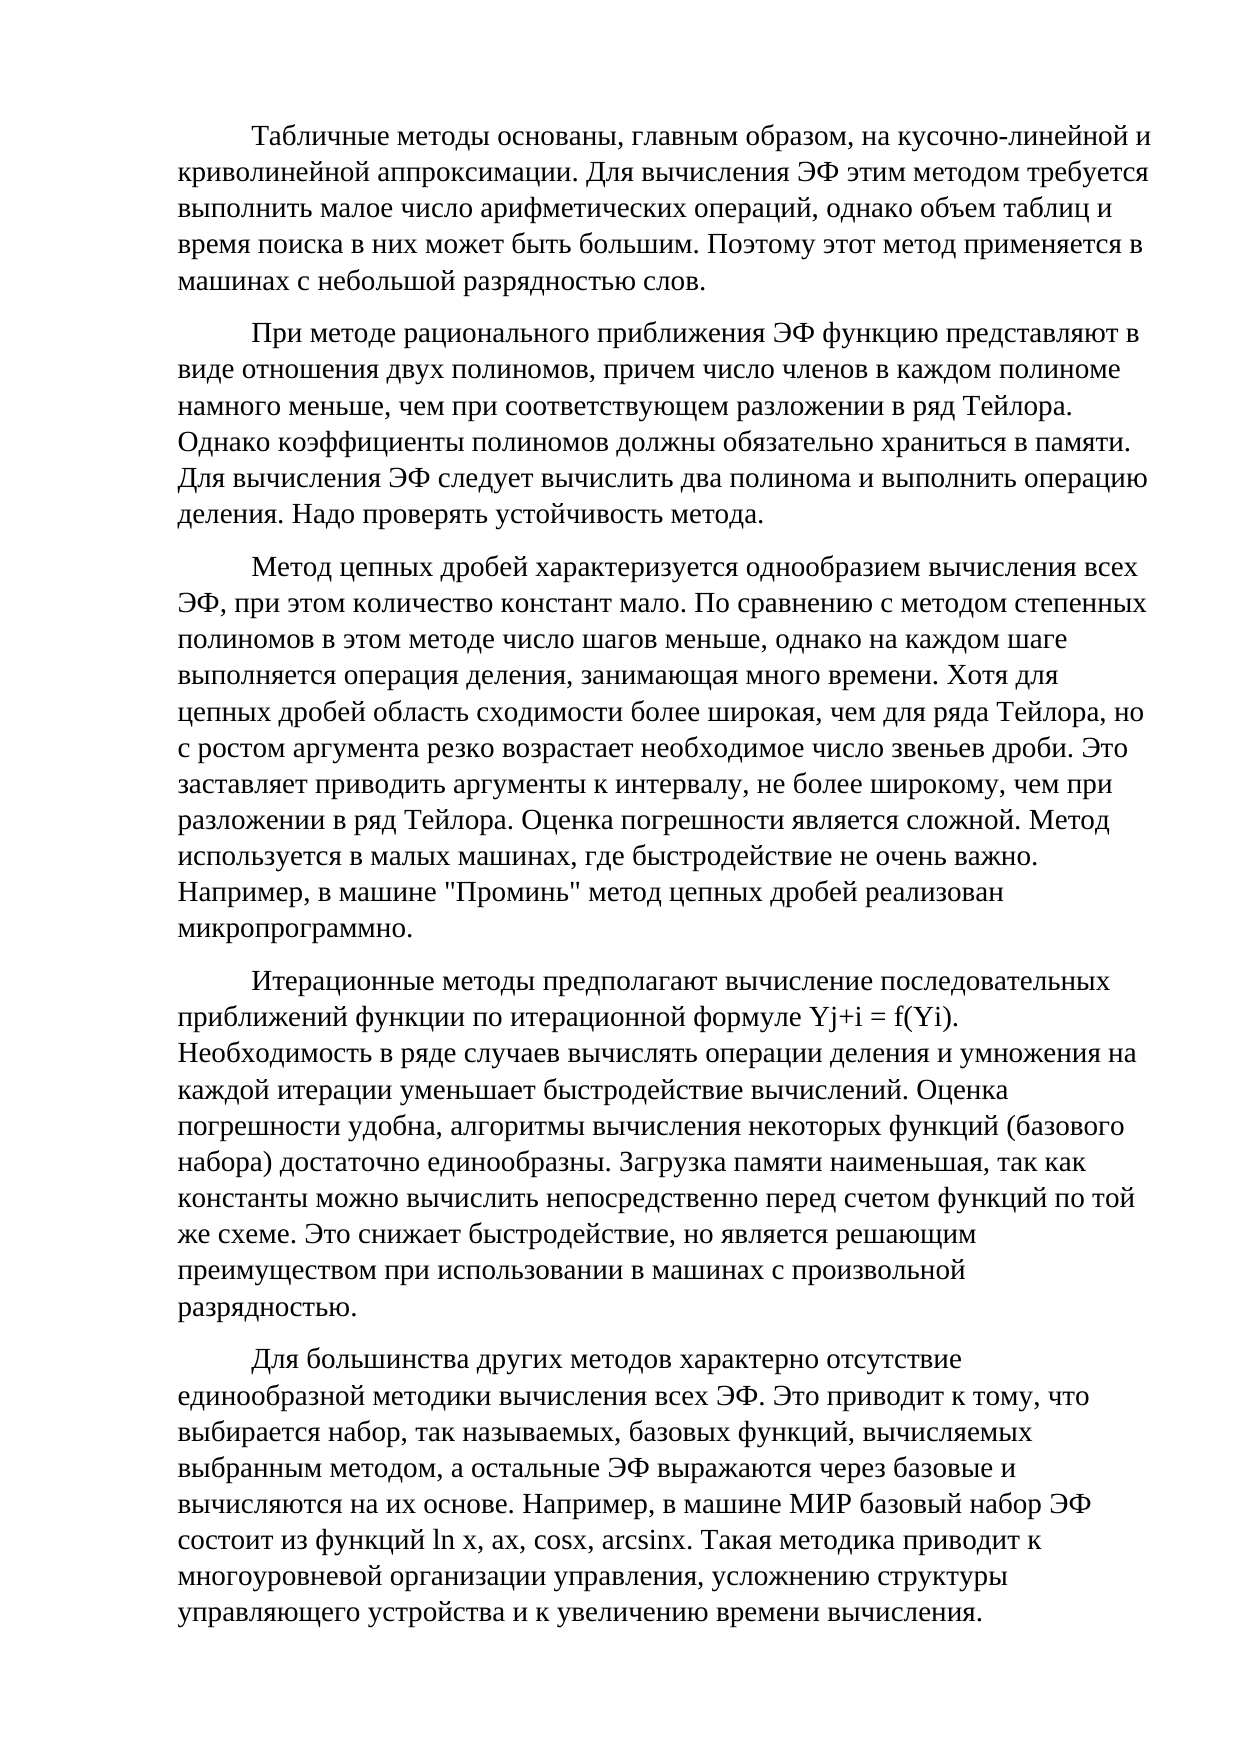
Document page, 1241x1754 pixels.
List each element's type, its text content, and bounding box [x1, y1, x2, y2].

text Для большинства других методов характерно отсутствие единообразной методики вычисления всех ЭФ. Это приводит к тому, что выбирается набор, так называемых, базовых функций, вычисляемых выбранным методом, а остальные ЭФ выражаются через базовые и вычисляются на их основе. Например, в машине МИР базовый набор ЭФ состоит из функций ln x, ax, cosx, arcsinx. Такая методика приводит к многоуровневой организации управления, усложнению структуры управляющего устройства и к увеличению времени вычисления. [177, 1341, 1152, 1628]
text Табличные методы основаны, главным образом, на кусочно-линейной и криволинейной аппроксимации. Для вычисления ЭФ этим методом требуется выполнить малое число арифметических операций, однако объем таблиц и время поиска в них может быть большим. Поэтому этот метод применяется в машинах с небольшой разрядностью слов. [177, 118, 1152, 296]
text При методе рационального приближения ЭФ функцию представляют в виде отношения двух полиномов, причем число членов в каждом полиноме намного меньше, чем при соответствующем разложении в ряд Тейлора. Однако коэффициенты полиномов должны обязательно храниться в памяти. Для вычисления ЭФ следует вычислить два полинома и выполнить операцию деления. Надо проверять устойчивость метода. [177, 316, 1152, 530]
text Итерационные методы предполагают вычисление последовательных приближений функции по итерационной формуле Yj+i = f(Yi). Необходимость в ряде случаев вычислять операции деления и умножения на каждой итерации уменьшает быстродействие вычислений. Оценка погрешности удобна, алгоритмы вычисления некоторых функций (базового набора) достаточно единообразны. Загрузка памяти наименьшая, так как константы можно вычислить непосредственно перед счетом функций по той же схеме. Это снижает быстродействие, но является решающим преимуществом при использовании в машинах с произвольной разрядностью. [177, 963, 1152, 1322]
text Метод цепных дробей характеризуется однообразием вычисления всех ЭФ, при этом количество констант мало. По сравнению с методом степенных полиномов в этом методе число шагов меньше, однако на каждом шаге выполняется операция деления, занимающая много времени. Хотя для цепных дробей область сходимости более широкая, чем для ряда Тейлора, но с ростом аргумента резко возрастает необходимое число звеньев дроби. Это заставляет приводить аргументы к интервалу, не более широкому, чем при разложении в ряд Тейлора. Оценка погрешности является сложной. Метод используется в малых машинах, где быстродействие не очень важно. Например, в машине "Проминь" метод цепных дробей реализован микропрограммно. [177, 549, 1152, 944]
